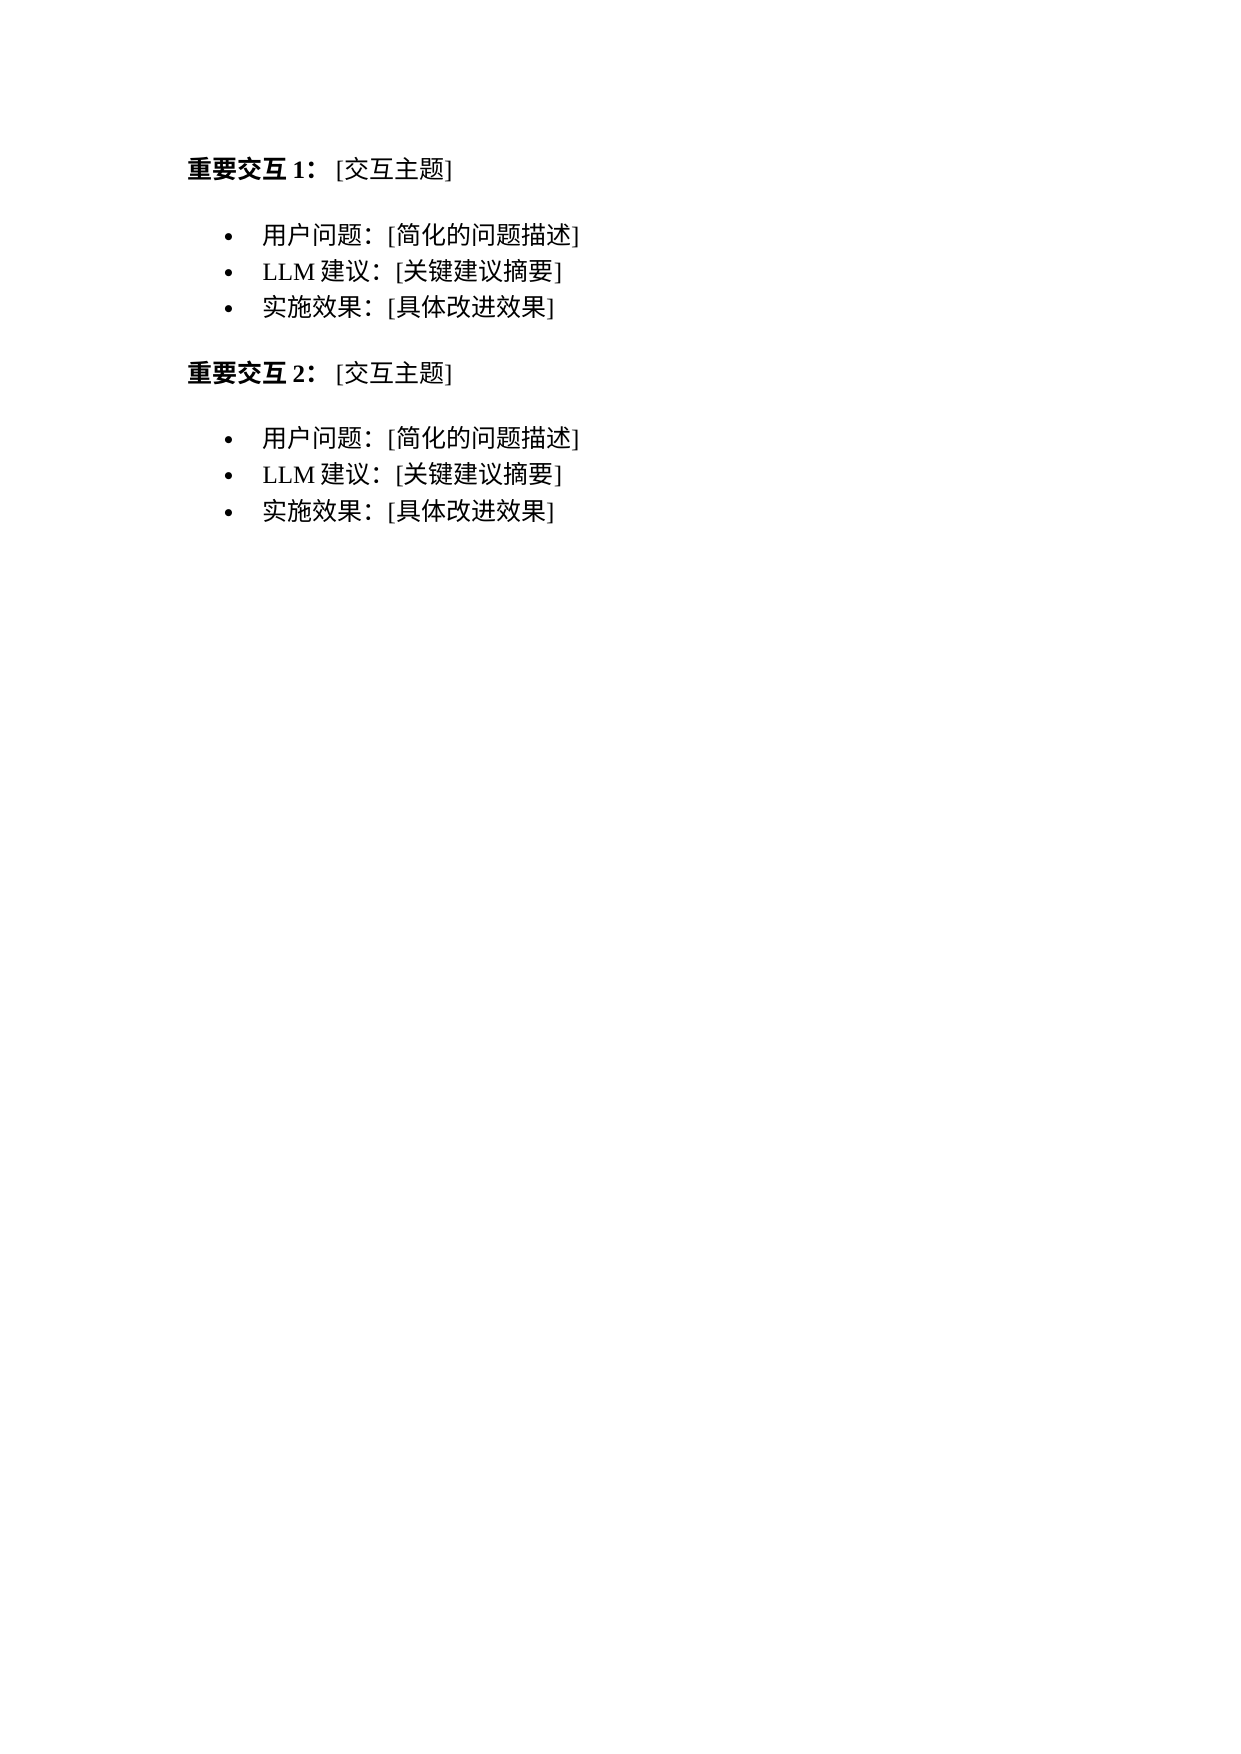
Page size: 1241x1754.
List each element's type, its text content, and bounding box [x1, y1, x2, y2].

list LLM建议：[关键建议摘要] [225, 455, 1053, 491]
list 实施效果：[具体改进效果] [225, 491, 1053, 527]
list 用户问题：[简化的问题描述] [225, 419, 1053, 455]
text 重要交互2： [交互主题] [187, 353, 1053, 389]
list 用户问题：[简化的问题描述] [225, 215, 1053, 252]
list 实施效果：[具体改进效果] [225, 288, 1053, 324]
list LLM建议：[关键建议摘要] [225, 252, 1053, 288]
text 重要交互1： [交互主题] [187, 150, 1053, 186]
